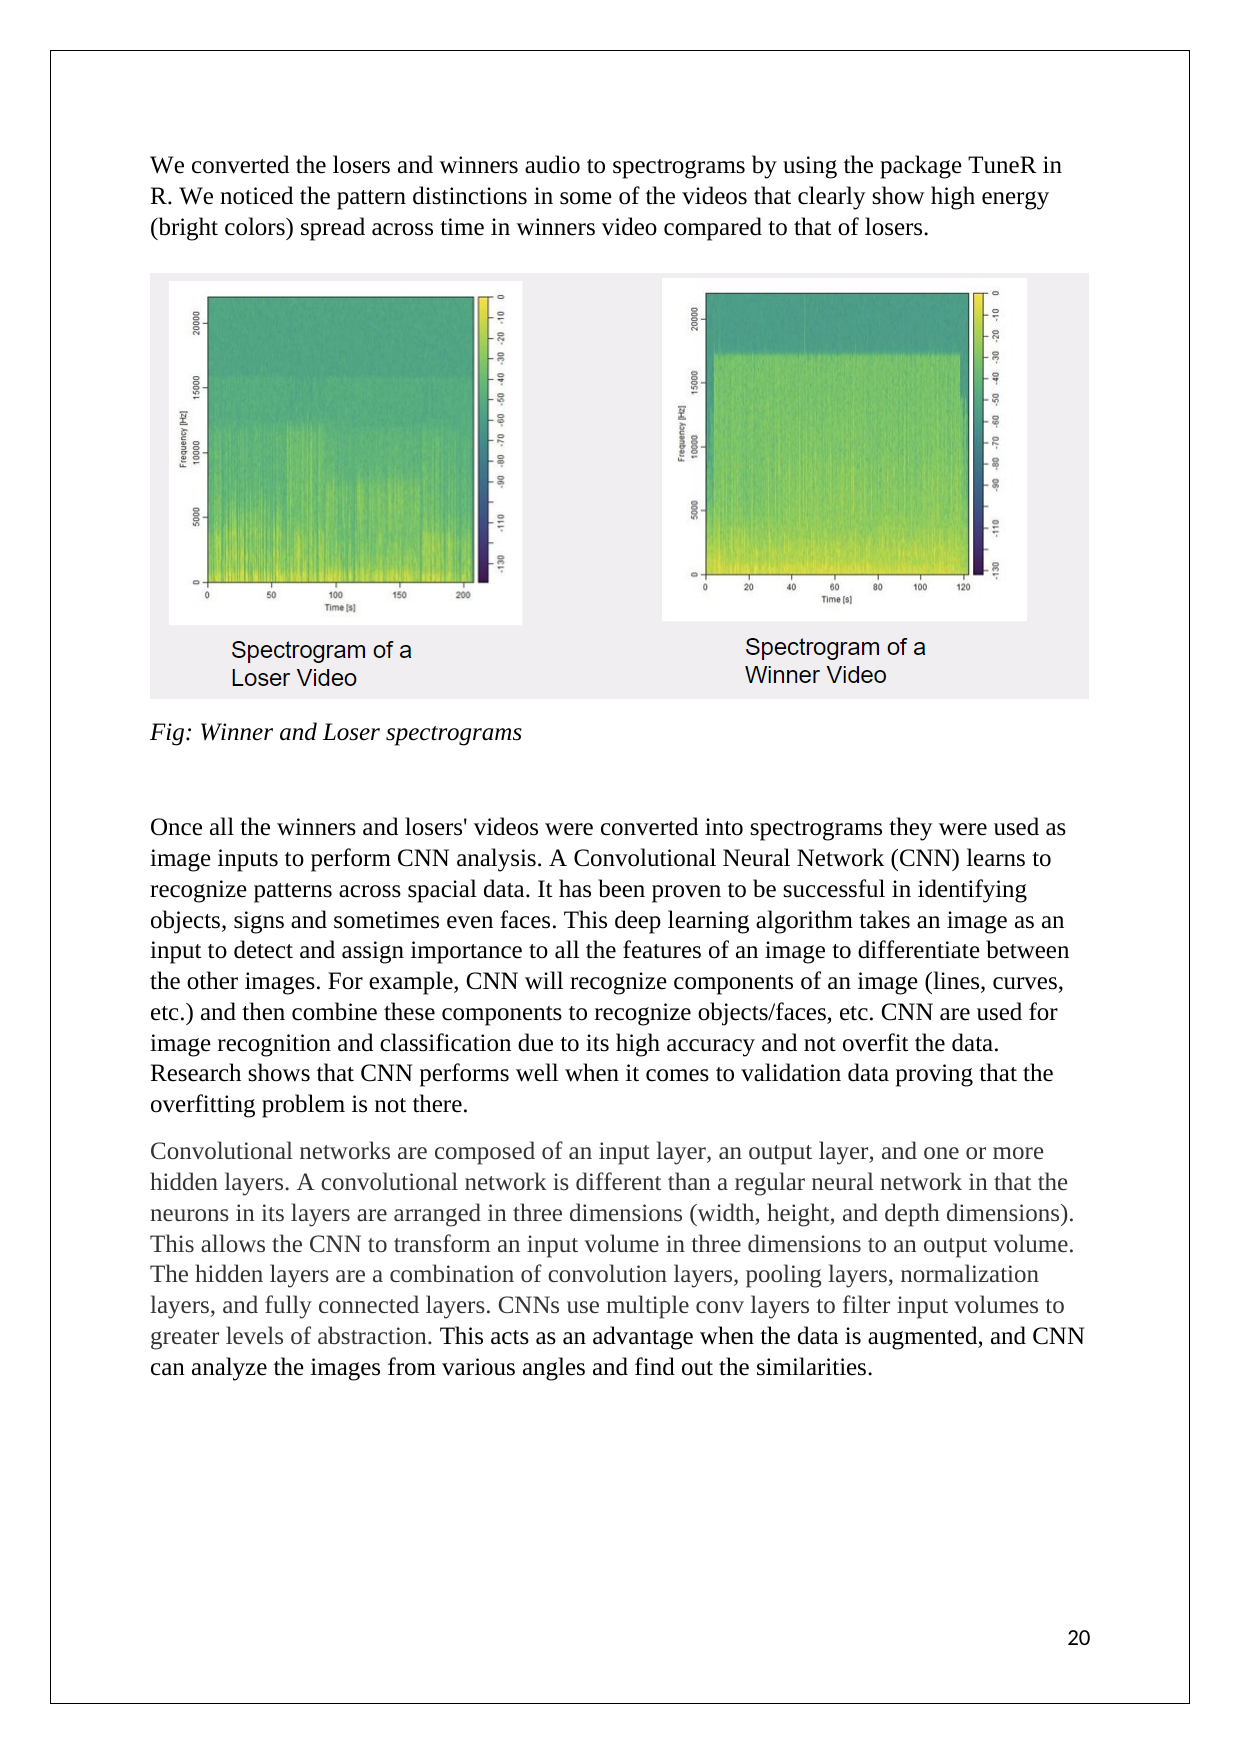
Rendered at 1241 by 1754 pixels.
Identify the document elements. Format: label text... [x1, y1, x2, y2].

text Convolutional networks are composed of an input layer, an output layer, and one or more hidden layers. A convolutional network is different than a regular neural network in that the neurons in its layers are arranged in three dimensions (width, height, and depth dimensions). This allows the CNN to transform an input volume in three dimensions to an output volume. The hidden layers are a combination of convolution layers, pooling layers, normalization layers, and fully connected layers. CNNs use multiple conv layers to filter input volumes to greater levels of abstraction. This acts as an advantage when the data is augmented, and CNN can analyze the images from various angles and find out the similarities. [150, 1136, 1090, 1380]
picture [150, 273, 1089, 699]
text Fig: Winner and Loser spectrograms [150, 717, 1090, 746]
text Once all the winners and losers' videos were converted into spectrograms they were used as image inputs to perform CNN analysis. A Convolutional Neural Network (CNN) learns to recognize patterns across spacial data. It has been proven to be successful in identifying objects, signs and sometimes even faces. This deep learning algorithm takes an image as an input to detect and assign importance to all the features of an image to differentiate between the other images. For example, CNN will recognize components of an image (lines, curves, etc.) and then combine these components to recognize objects/faces, etc. CNN are used for image recognition and classification due to its high accuracy and not overfit the data. Research shows that CNN performs well when it comes to validation data proving that the overfitting problem is not there. [150, 812, 1090, 1118]
